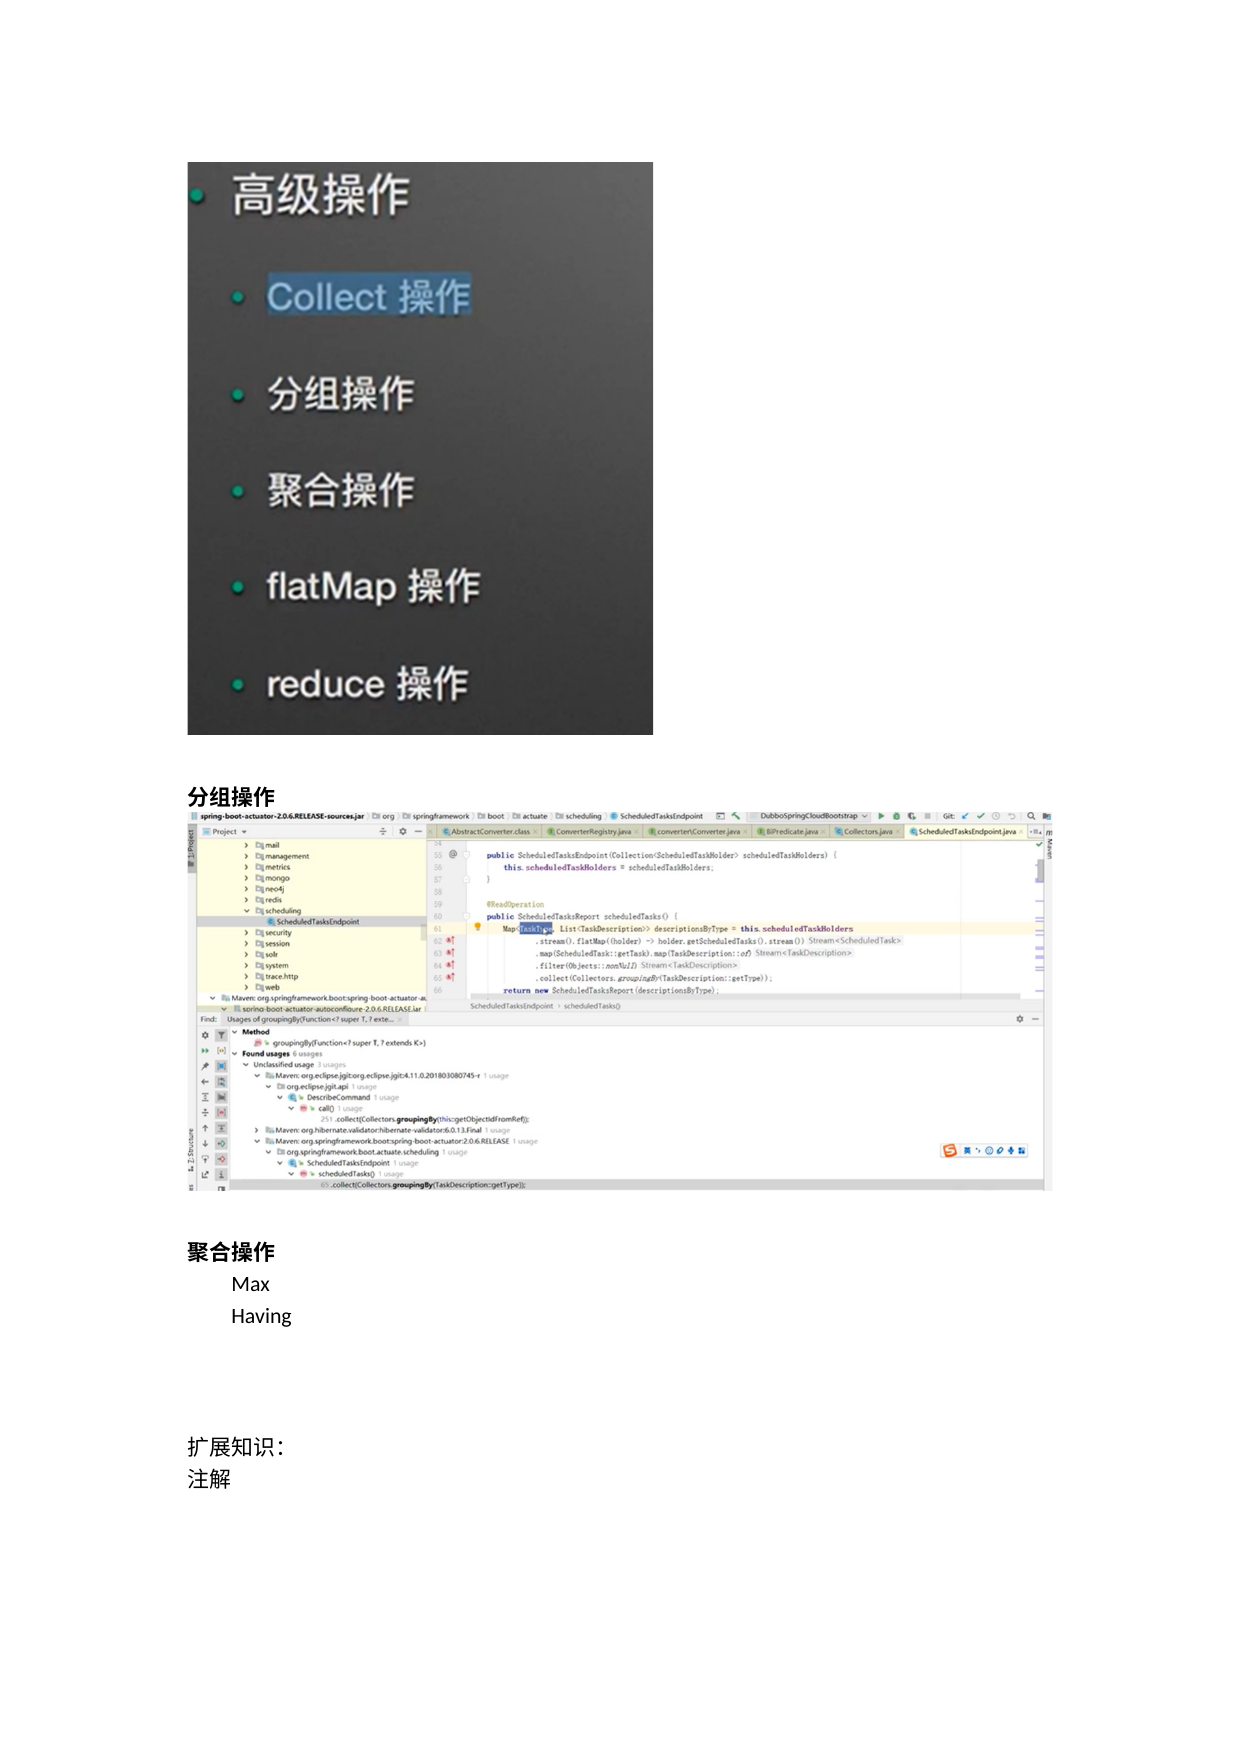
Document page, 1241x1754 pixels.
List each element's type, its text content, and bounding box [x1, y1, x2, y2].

picture [187, 162, 654, 735]
text Having [187, 1299, 1053, 1332]
text 分组操作 [187, 779, 1053, 812]
text 聚合操作 [187, 1234, 1053, 1267]
text 扩展知识： [187, 1429, 1053, 1462]
text Max [187, 1267, 1053, 1299]
picture [187, 812, 1053, 1191]
text 注解 [187, 1462, 1053, 1494]
